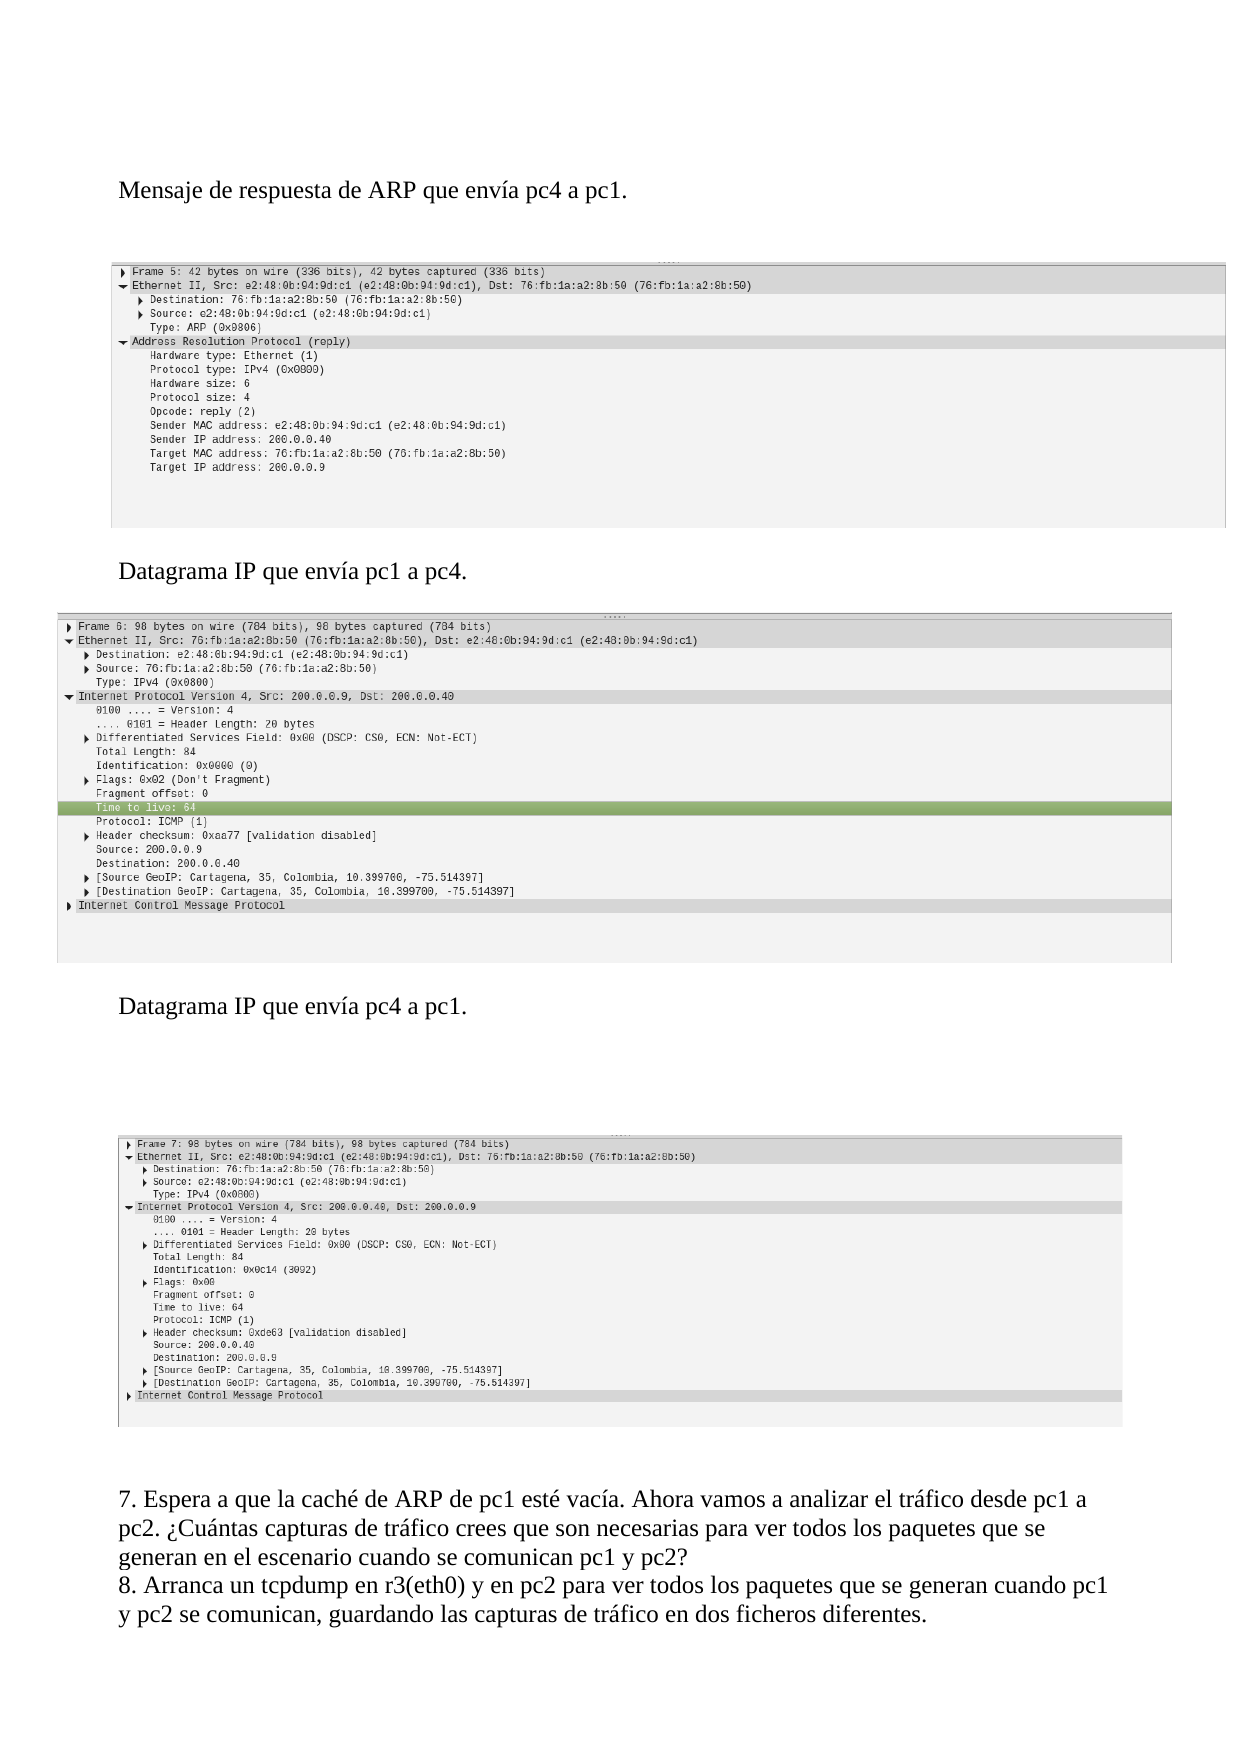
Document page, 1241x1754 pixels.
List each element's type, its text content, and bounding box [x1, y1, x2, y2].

text Mensaje de respuesta de ARP que envía pc4 a pc1. [118, 176, 1122, 204]
picture [118, 1135, 1123, 1427]
picture [111, 262, 1226, 528]
text 7. Espera a que la caché de ARP de pc1 esté vacía. Ahora vamos a analizar el tráfico desde pc1 a pc2. ¿Cuántas capturas de tráfico crees que son necesarias para ver todos los paquetes que se generan en el escenario cuando se comunican pc1 y pc2? [118, 1484, 1122, 1570]
picture [57, 612, 1172, 963]
text 8. Arranca un tcpdump en r3(eth0) y en pc2 para ver todos los paquetes que se generan cuando pc1 y pc2 se comunican, guardando las capturas de tráfico en dos ficheros diferentes. [927, 1570, 1122, 1628]
text Datagrama IP que envía pc1 a pc4. [118, 556, 1122, 584]
text Datagrama IP que envía pc4 a pc1. [118, 991, 1122, 1020]
